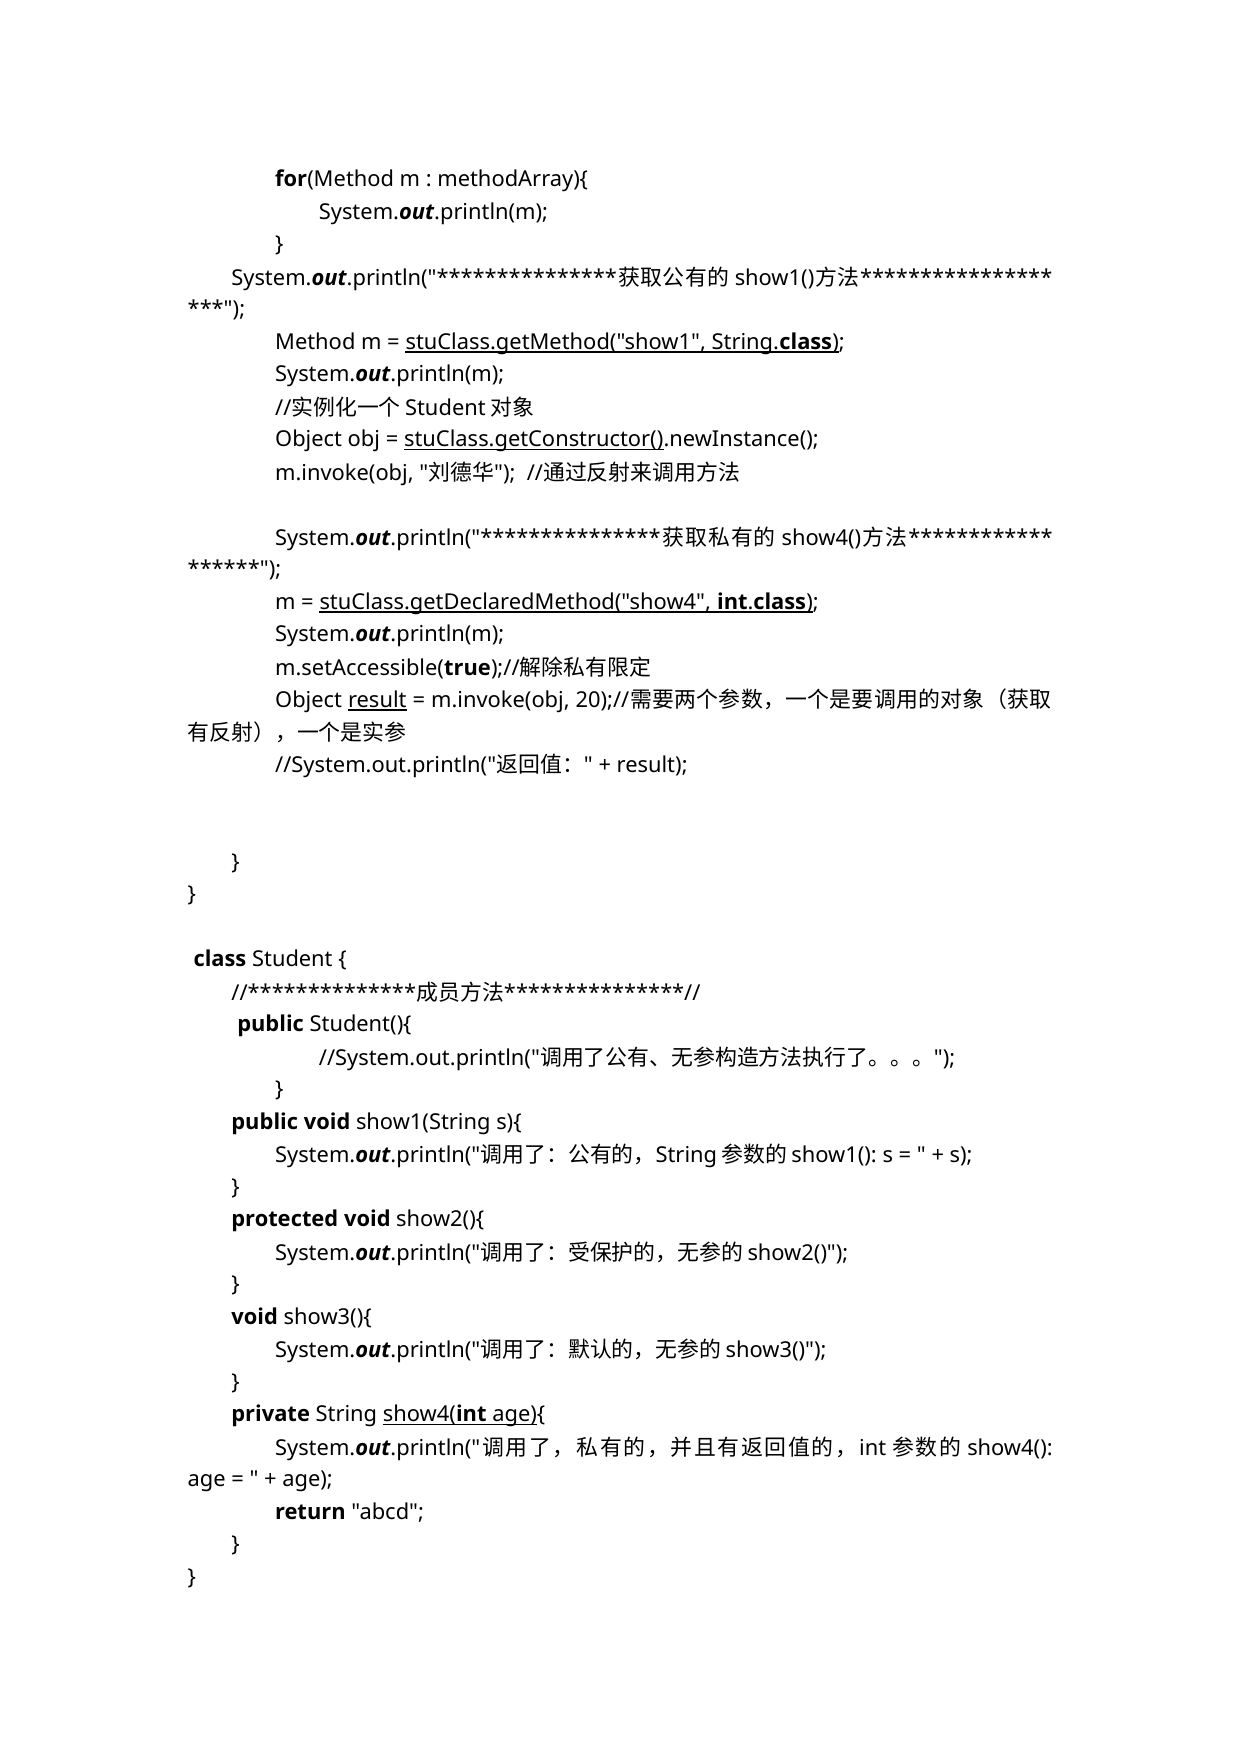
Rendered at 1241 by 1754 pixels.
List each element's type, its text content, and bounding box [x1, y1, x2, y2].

text //**************成员方法***************// [187, 974, 1053, 1007]
text System.out.println(m); [187, 617, 1053, 649]
text System.out.println("***************获取私有的show4()方法******************"); [187, 519, 1053, 584]
text m.setAccessible(true);//解除私有限定 [187, 649, 1053, 682]
text class Student { [187, 942, 1053, 974]
text public Student(){ [187, 1007, 1053, 1039]
text for(Method m : methodArray){ [187, 162, 1053, 194]
text m = stuClass.getDeclaredMethod("show4", int.class); [187, 584, 1053, 617]
text } [187, 1527, 1053, 1559]
text } [187, 877, 1053, 909]
text } [187, 844, 1053, 877]
text //System.out.println("调用了公有、无参构造方法执行了。。。"); [187, 1039, 1053, 1072]
text System.out.println("调用了：受保护的，无参的show2()"); [187, 1234, 1053, 1267]
text } [187, 1169, 1053, 1202]
text void show3(){ [187, 1299, 1053, 1332]
text Object result = m.invoke(obj, 20);//需要两个参数，一个是要调用的对象（获取有反射），一个是实参 [187, 682, 1053, 747]
text //System.out.println("返回值：" + result); [187, 747, 1053, 779]
text public void show1(String s){ [187, 1104, 1053, 1137]
text System.out.println(m); [187, 357, 1053, 389]
text } [187, 1072, 1053, 1104]
text } [187, 227, 1053, 259]
text System.out.println("***************获取公有的show1()方法*******************"); [187, 259, 1053, 324]
text private String show4(int age){ [187, 1397, 1053, 1429]
text protected void show2(){ [187, 1202, 1053, 1234]
text } [187, 1559, 1053, 1592]
text return "abcd"; [187, 1494, 1053, 1527]
text Object obj = stuClass.getConstructor().newInstance(); [187, 422, 1053, 454]
text } [187, 1267, 1053, 1299]
text System.out.println("调用了，私有的，并且有返回值的，int参数的show4(): age = " + age); [187, 1429, 1053, 1494]
text Method m = stuClass.getMethod("show1", String.class); [187, 324, 1053, 357]
text System.out.println("调用了：默认的，无参的show3()"); [187, 1332, 1053, 1364]
text System.out.println("调用了：公有的，String参数的show1(): s = " + s); [187, 1137, 1053, 1169]
text //实例化一个Student对象 [187, 389, 1053, 422]
text m.invoke(obj, "刘德华"); //通过反射来调用方法 [187, 454, 1053, 487]
text } [187, 1364, 1053, 1397]
text System.out.println(m); [187, 194, 1053, 227]
